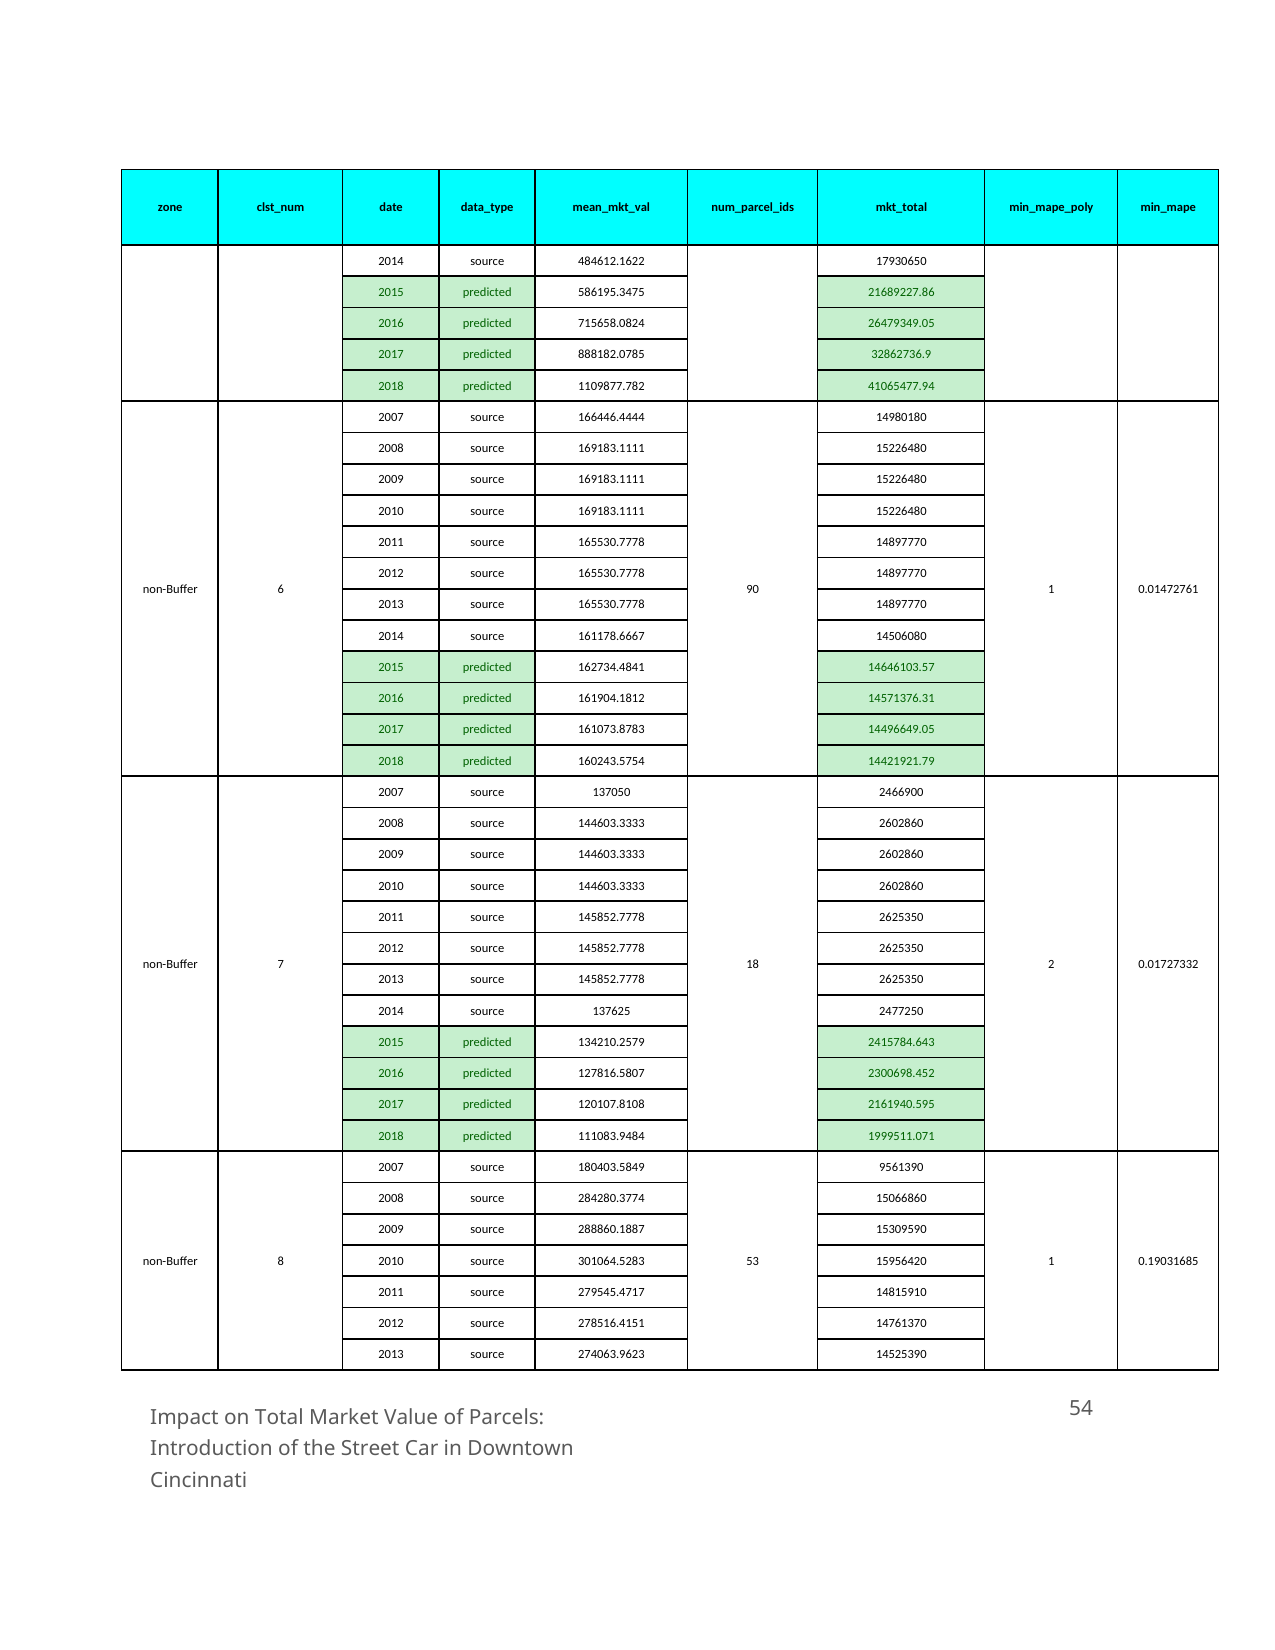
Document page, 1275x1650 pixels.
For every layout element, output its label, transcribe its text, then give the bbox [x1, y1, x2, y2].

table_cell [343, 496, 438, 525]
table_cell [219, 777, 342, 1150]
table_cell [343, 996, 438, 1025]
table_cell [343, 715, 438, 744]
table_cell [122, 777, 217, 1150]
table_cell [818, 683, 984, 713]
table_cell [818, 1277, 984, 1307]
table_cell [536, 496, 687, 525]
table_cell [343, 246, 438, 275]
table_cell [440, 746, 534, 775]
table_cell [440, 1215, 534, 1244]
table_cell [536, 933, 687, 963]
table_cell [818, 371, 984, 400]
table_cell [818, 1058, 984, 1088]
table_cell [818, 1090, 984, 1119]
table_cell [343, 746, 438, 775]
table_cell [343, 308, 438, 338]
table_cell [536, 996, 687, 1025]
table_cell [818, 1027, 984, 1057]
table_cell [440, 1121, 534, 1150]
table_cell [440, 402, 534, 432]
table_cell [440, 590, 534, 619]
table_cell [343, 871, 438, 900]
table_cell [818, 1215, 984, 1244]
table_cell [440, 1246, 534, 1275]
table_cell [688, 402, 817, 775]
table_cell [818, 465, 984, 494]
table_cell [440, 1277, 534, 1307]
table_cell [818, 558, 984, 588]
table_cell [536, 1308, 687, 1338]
table_header mean_mkt_val [536, 170, 687, 244]
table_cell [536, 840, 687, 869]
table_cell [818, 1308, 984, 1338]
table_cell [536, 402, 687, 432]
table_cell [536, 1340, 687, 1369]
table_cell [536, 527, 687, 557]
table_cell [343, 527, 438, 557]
table_header num_parcel_ids [688, 170, 817, 244]
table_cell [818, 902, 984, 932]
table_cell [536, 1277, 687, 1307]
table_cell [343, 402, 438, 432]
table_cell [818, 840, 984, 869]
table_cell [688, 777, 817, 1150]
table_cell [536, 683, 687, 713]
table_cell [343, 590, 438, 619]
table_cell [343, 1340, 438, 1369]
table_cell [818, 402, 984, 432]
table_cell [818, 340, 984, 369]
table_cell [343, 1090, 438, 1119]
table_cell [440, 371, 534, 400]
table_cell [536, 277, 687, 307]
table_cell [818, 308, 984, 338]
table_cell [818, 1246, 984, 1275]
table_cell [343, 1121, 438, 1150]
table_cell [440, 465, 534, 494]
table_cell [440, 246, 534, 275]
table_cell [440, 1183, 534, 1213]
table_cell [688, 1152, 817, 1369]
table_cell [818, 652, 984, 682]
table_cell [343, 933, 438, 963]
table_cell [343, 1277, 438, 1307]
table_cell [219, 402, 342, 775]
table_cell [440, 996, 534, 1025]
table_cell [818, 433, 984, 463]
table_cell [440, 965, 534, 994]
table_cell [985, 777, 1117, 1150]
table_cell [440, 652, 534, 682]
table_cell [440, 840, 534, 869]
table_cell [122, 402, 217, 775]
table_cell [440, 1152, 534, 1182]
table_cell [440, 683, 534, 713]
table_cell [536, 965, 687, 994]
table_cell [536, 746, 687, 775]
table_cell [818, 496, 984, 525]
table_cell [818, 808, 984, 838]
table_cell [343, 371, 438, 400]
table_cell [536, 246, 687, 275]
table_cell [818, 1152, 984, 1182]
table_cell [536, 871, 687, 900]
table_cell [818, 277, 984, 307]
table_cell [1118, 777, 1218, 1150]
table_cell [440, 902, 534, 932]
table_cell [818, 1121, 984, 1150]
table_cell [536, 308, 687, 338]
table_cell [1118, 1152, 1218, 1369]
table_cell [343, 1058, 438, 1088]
table_header min_mape [1118, 170, 1218, 244]
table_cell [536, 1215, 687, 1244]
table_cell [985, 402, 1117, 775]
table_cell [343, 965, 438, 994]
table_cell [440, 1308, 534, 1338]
table_header zone [122, 170, 217, 244]
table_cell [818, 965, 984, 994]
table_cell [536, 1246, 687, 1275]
table_header date [343, 170, 438, 244]
table_header mkt_total [818, 170, 984, 244]
table_header min_mape_poly [985, 170, 1117, 244]
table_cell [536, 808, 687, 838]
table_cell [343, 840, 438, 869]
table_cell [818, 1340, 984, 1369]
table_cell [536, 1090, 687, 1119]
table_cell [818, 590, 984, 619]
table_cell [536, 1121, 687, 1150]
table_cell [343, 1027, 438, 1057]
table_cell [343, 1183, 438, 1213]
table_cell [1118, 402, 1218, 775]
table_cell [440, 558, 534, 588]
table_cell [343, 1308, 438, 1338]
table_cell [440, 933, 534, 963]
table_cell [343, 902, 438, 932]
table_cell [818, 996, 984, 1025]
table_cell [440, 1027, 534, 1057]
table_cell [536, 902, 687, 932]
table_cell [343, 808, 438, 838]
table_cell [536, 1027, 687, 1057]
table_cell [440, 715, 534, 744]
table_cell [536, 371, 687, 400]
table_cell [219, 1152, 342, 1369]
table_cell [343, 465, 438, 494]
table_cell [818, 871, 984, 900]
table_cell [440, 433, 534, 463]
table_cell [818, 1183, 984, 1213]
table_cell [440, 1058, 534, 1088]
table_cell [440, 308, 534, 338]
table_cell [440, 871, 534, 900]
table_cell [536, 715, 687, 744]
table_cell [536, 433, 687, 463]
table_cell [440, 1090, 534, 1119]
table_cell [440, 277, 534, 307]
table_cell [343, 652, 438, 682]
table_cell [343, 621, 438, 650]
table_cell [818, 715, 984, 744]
table_header data_type [440, 170, 534, 244]
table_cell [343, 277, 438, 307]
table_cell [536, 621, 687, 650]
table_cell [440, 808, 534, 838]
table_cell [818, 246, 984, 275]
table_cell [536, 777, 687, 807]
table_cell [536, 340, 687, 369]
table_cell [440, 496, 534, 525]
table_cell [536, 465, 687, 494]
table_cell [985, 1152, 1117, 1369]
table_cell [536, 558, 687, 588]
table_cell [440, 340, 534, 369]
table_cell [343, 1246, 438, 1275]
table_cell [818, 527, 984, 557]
table_header clst_num [219, 170, 342, 244]
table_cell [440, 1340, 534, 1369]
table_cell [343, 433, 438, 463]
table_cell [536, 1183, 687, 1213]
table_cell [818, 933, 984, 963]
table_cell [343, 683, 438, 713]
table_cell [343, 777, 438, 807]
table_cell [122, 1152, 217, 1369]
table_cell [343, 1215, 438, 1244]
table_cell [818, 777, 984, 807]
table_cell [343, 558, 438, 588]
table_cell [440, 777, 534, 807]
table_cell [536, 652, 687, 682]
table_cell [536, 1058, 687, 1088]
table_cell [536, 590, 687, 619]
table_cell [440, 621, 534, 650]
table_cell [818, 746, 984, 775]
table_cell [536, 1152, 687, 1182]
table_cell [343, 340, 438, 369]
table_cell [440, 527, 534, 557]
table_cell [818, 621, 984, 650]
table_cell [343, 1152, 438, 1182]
